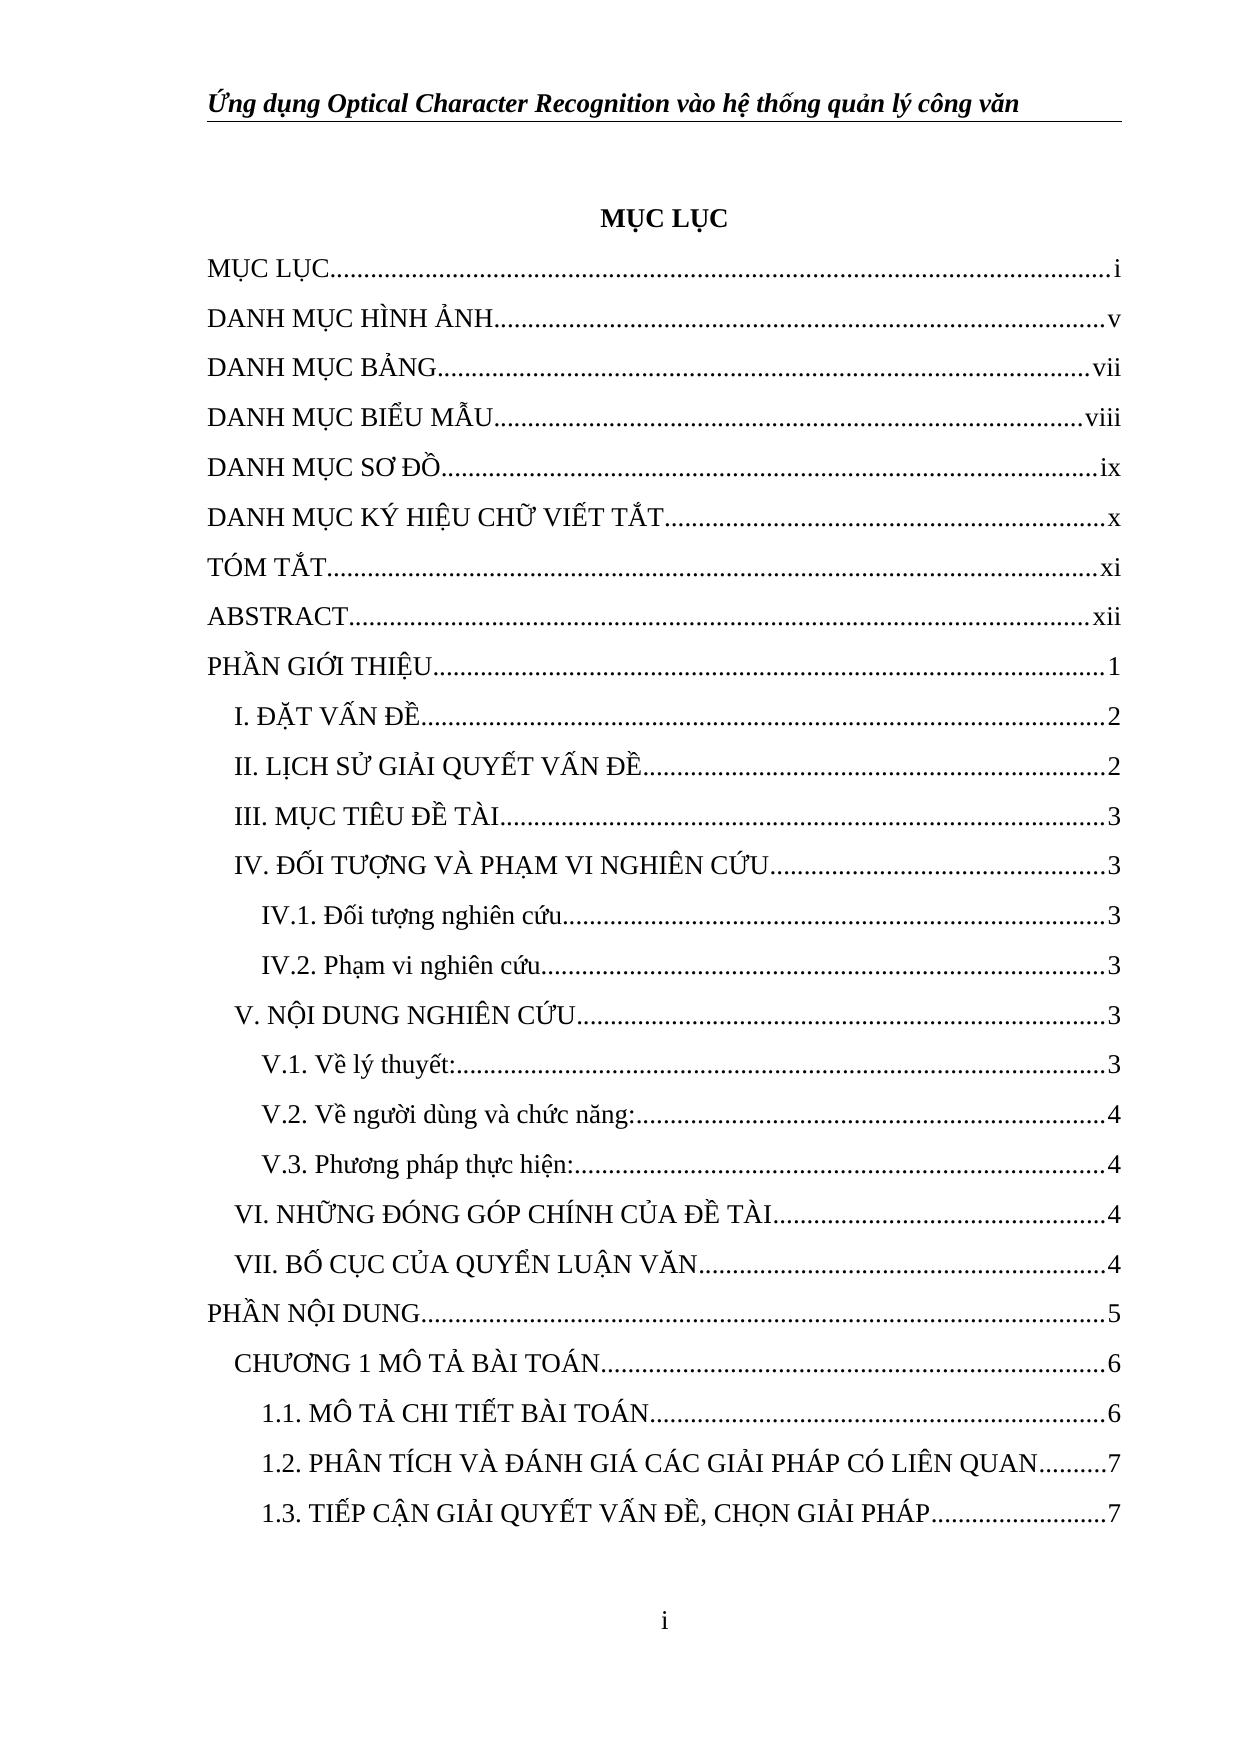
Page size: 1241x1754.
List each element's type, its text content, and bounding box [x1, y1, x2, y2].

text IV.2. Phạm vi nghiên cứu 3 [261, 949, 1122, 980]
text 1.3. TIẾP CẬN GIẢI QUYẾT VẤN ĐỀ, CHỌN GIẢI PHÁP 7 [261, 1497, 1122, 1528]
text V.3. Phương pháp thực hiện: 4 [261, 1148, 1122, 1179]
text DANH MỤC KÝ HIỆU CHỮ VIẾT TẮT x [207, 501, 1122, 532]
text IV. ĐỐI TƯỢNG VÀ PHẠM VI NGHIÊN CỨU 3 [234, 849, 1122, 881]
text V.1. Về lý thuyết: 3 [261, 1049, 1122, 1080]
text DANH MỤC HÌNH ẢNH v [207, 302, 1122, 333]
text 1.1. MÔ TẢ CHI TIẾT BÀI TOÁN 6 [261, 1397, 1122, 1428]
text ABSTRACT xii [207, 601, 1122, 632]
text DANH MỤC BIỂU MẪU viii [207, 401, 1122, 432]
text TÓM TẮT xi [207, 551, 1122, 582]
text VII. BỐ CỤC CỦA QUYỂN LUẬN VĂN 4 [234, 1248, 1122, 1279]
subtitle MỤC LỤC [207, 202, 1122, 233]
text II. LỊCH SỬ GIẢI QUYẾT VẤN ĐỀ 2 [234, 750, 1122, 781]
text IV.1. Đối tượng nghiên cứu 3 [261, 899, 1122, 930]
text DANH MỤC BẢNG vii [207, 352, 1122, 383]
text V. NỘI DUNG NGHIÊN CỨU 3 [234, 999, 1122, 1030]
text VI. NHỮNG ĐÓNG GÓP CHÍNH CỦA ĐỀ TÀI 4 [234, 1198, 1122, 1229]
text PHẦN GIỚI THIỆU 1 [207, 650, 1122, 681]
text DANH MỤC SƠ ĐỒ ix [207, 451, 1122, 482]
text III. MỤC TIÊU ĐỀ TÀI 3 [234, 800, 1122, 831]
text I. ĐẶT VẤN ĐỀ 2 [234, 700, 1122, 731]
text MỤC LỤC i [207, 252, 1122, 283]
text 1.2. PHÂN TÍCH VÀ ĐÁNH GIÁ CÁC GIẢI PHÁP CÓ LIÊN QUAN 7 [261, 1447, 1122, 1478]
text PHẦN NỘI DUNG 5 [207, 1298, 1122, 1329]
text V.2. Về người dùng và chức năng: 4 [261, 1098, 1122, 1129]
text CHƯƠNG 1 MÔ TẢ BÀI TOÁN 6 [234, 1347, 1122, 1378]
